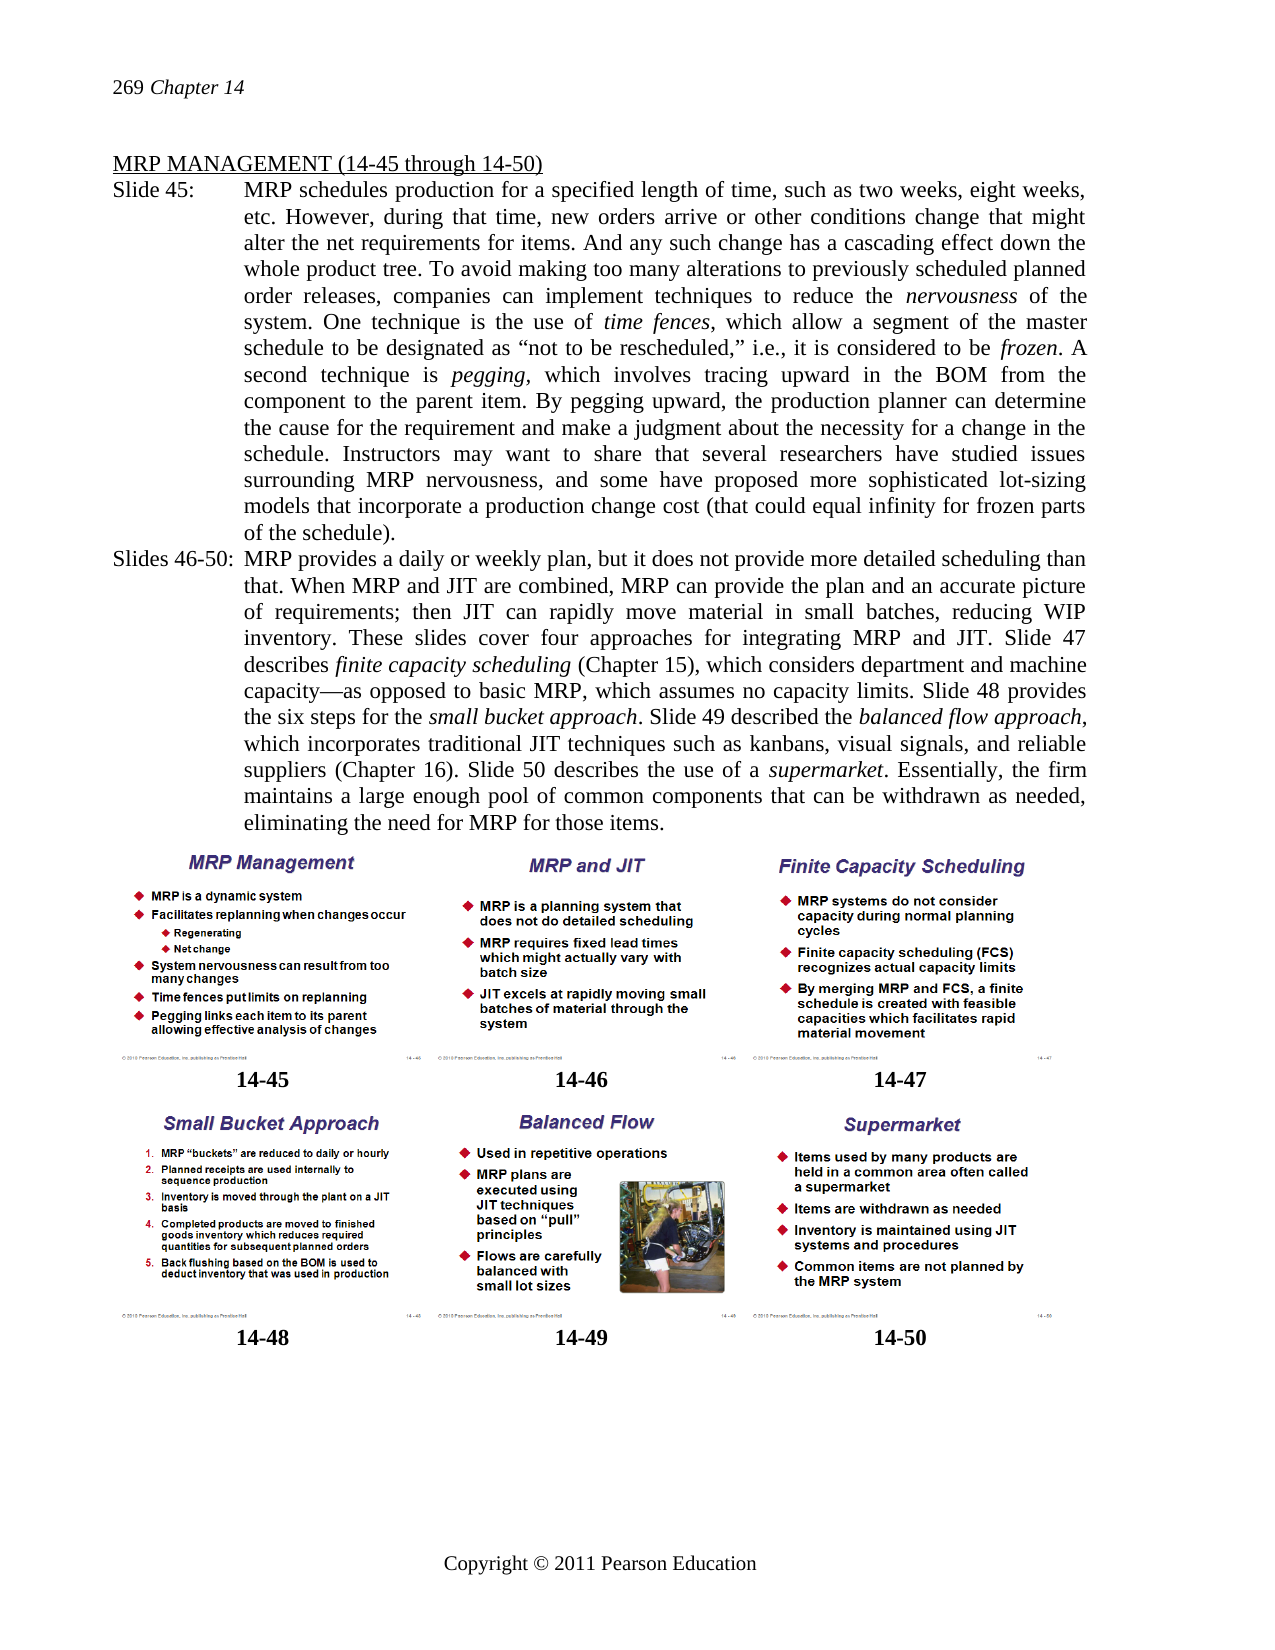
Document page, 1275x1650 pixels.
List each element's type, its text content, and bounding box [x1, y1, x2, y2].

text Slide 45: MRP schedules production for a specified length of time, such as two weeks, eight weeks, etc. However, during that time, new orders arrive or other conditions change that might alter the net requirements for items. And any such change has a cascading effect down the whole product tree. To avoid making too many alterations to previously scheduled planned order releases, companies can implement techniques to reduce the nervousness of the system. One technique is the use of time fences, which allow a segment of the master schedule to be designated as “not to be rescheduled,” i.e., it is considered to be frozen. A second technique is pegging, which involves tracing upward in the BOM from the component to the parent item. By pegging upward, the production planner can determine the cause for the requirement and make a judgment about the necessity for a change in the schedule. Instructors may want to share that several researchers have studied issues surrounding MRP nervousness, and some have proposed more sophisticated lot-sizing models that incorporate a production change cost (that could equal infinity for frozen parts of the schedule). [112, 176, 1087, 545]
text 14-45 14-46 14-47 [112, 1067, 1087, 1093]
picture [112, 835, 1060, 1067]
text 14-48 14-49 14-50 [112, 1324, 1087, 1351]
text Slides 46-50: MRP provides a daily or weekly plan, but it does not provide more detailed scheduling than that. When MRP and JIT are combined, MRP can provide the plan and an accurate picture of requirements; then JIT can rapidly move material in small batches, reducing WIP inventory. These slides cover four approaches for integrating MRP and JIT. Slide 47 describes finite capacity scheduling (Chapter 15), which considers department and machine capacity—as opposed to basic MRP, which assumes no capacity limits. Slide 48 provides the six steps for the small bucket approach. Slide 49 described the balanced flow approach, which incorporates traditional JIT techniques such as kanbans, visual signals, and reliable suppliers (Chapter 16). Slide 50 describes the use of a supermarket. Essentially, the firm maintains a large enough pool of common components that can be withdrawn as needed, eliminating the need for MRP for those items. [112, 545, 1087, 835]
picture [112, 1092, 1060, 1325]
text MRP MANAGEMENT (14-45 through 14-50) [112, 150, 1087, 176]
